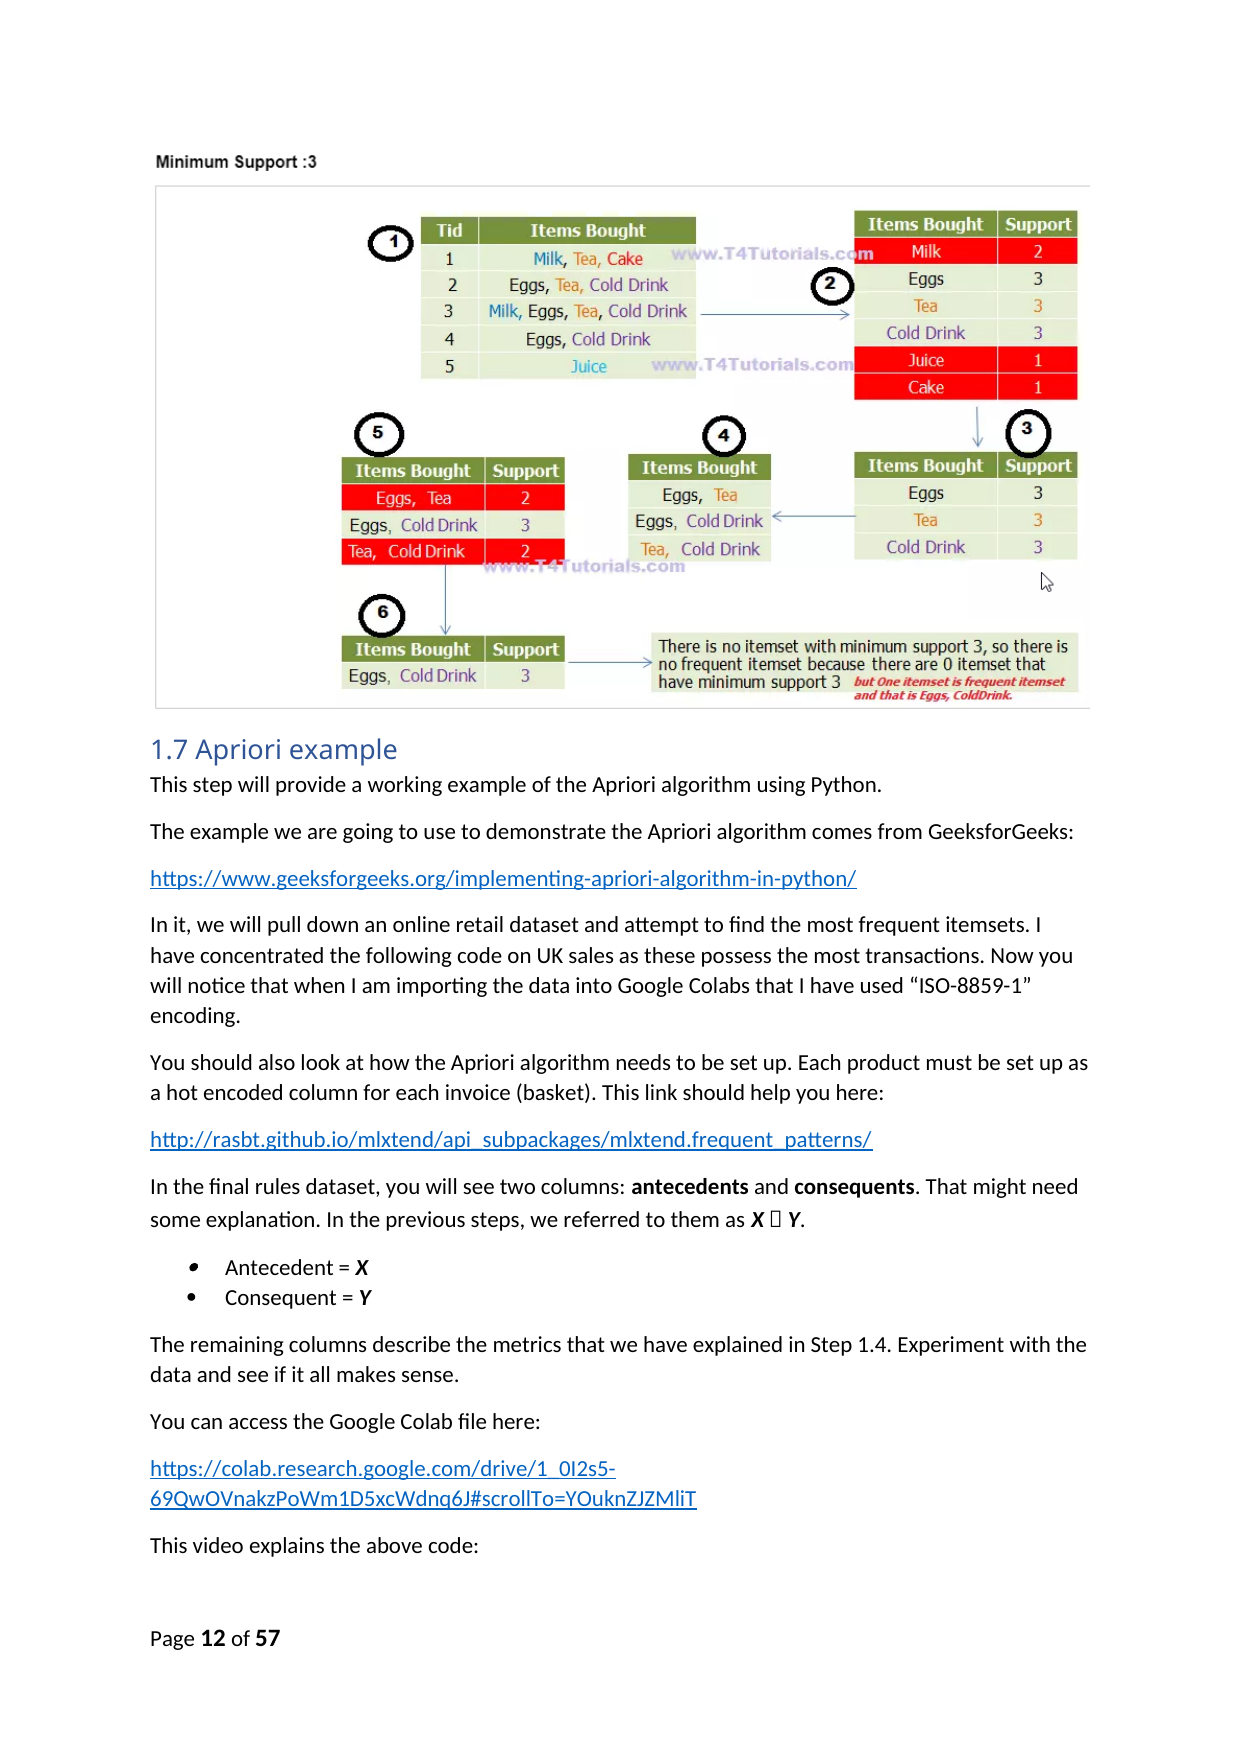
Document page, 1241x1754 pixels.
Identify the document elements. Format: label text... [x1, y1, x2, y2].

subtitle 1.7 Apriori example [150, 730, 1090, 767]
text In it, we will pull down an online retail dataset and attempt to find the most frequent itemsets. I have concentrated the following code on UK sales as these possess the most transactions. Now you will notice that when I am importing the data into Google Colabs that I have used “ISO-8859-1” encoding. [150, 911, 1090, 1029]
text This step will provide a working example of the Apriori algorithm using Python. [150, 770, 1090, 798]
text https://colab.research.google.com/drive/1_0I2s5-69QwOVnakzPoWm1D5xcWdnq6J#scrollTo=YOuknZJZMliT [150, 1454, 1090, 1512]
text This video explains the above code: [150, 1531, 1090, 1559]
text https://www.geeksforgeeks.org/implementing-apriori-algorithm-in-python/ [150, 864, 1090, 892]
text The remaining columns describe the metrics that we have explained in Step 1.4. Experiment with the data and see if it all makes sense. [150, 1330, 1090, 1388]
text The example we are going to use to demonstrate the Apriori algorithm comes from GeeksforGeeks: [150, 817, 1090, 845]
list Antecedent = X [187, 1253, 1090, 1281]
text http://rasbt.github.io/mlxtend/api_subpackages/mlxtend.frequent_patterns/ [150, 1125, 1090, 1153]
list Consequent = Y [187, 1283, 1090, 1311]
text You can access the Google Colab file here: [150, 1407, 1090, 1435]
text You should also look at how the Apriori algorithm needs to be set up. Each product must be set up as a hot encoded column for each invoice (basket). This link should help you here: [150, 1048, 1090, 1106]
text In the final rules dataset, you will see two columns: antecedents and consequents. That might need some explanation. In the previous steps, we referred to them as X  Y. [150, 1172, 1090, 1234]
picture [150, 150, 1091, 712]
